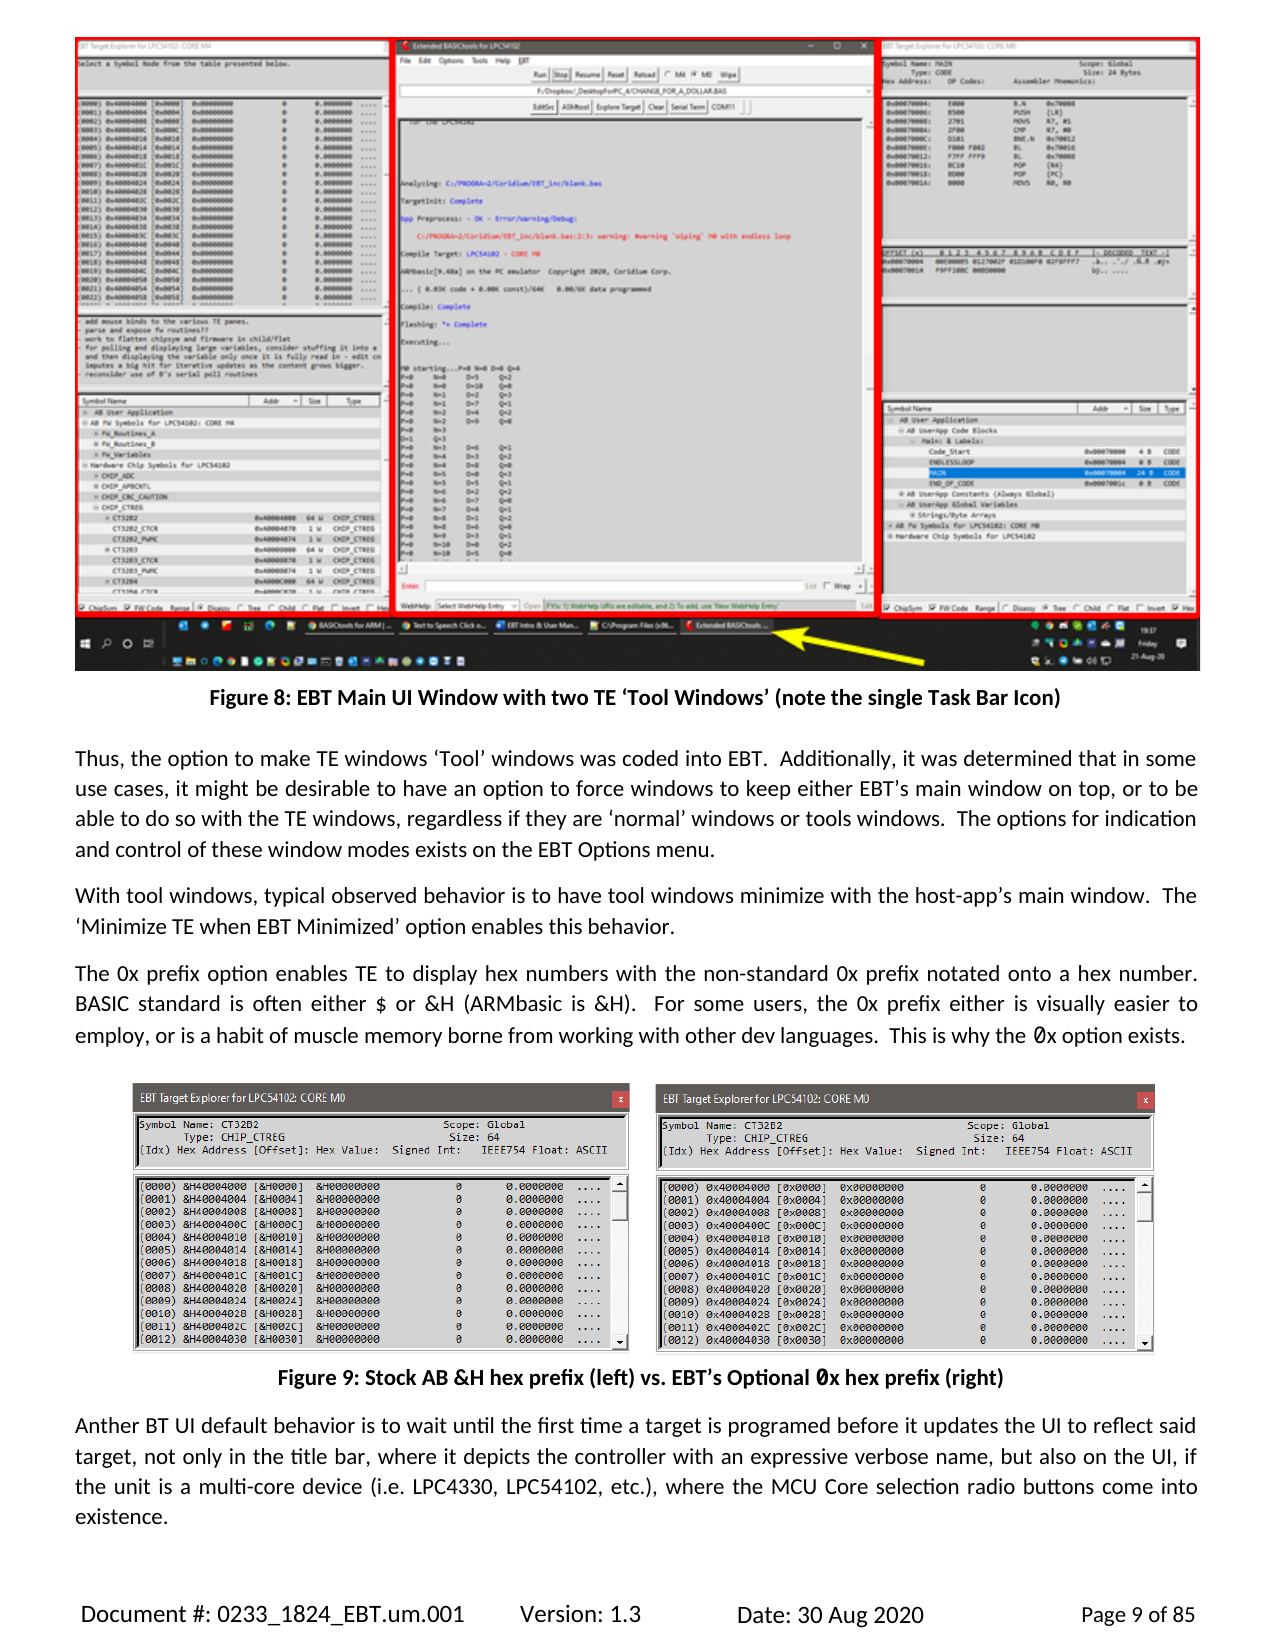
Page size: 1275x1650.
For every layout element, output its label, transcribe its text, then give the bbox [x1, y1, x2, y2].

text Anther BT UI default behavior is to wait until the first time a target is programed before it updates the UI to reflect said target, not only in the title bar, where it depicts the controller with an expressive verbose name, but also on the UI, if the unit is a multi-core device (i.e. LPC4330, LPC54102, etc.), where the MCU Core selection radio buttons come into existence. [75, 1412, 1200, 1530]
text The 0x prefix option enables TE to display hex numbers with the non-standard 0x prefix notated onto a hex number. BASIC standard is often either $ or &H (ARMbasic is &H). For some users, the 0x prefix either is visually easier to employ, or is a habit of muscle memory borne from working with other dev languages. This is why the 0x option exists. [75, 959, 1200, 1051]
text With tool windows, typical observed behavior is to have tool windows minimize with the host-app’s main window. The ‘Minimize TE when EBT Minimized’ option enables this behavior. [75, 882, 1200, 940]
picture [655, 1084, 1155, 1356]
picture [75, 37, 1200, 671]
text Thus, the option to make TE windows ‘Tool’ windows was coded into EBT. Additionally, it was determined that in some use cases, it might be desirable to have an option to force windows to keep either EBT’s main window on top, or to be able to do so with the TE windows, regardless if they are ‘normal’ windows or tools windows. The options for indication and control of these window modes exists on the EBT Options menu. [75, 744, 1200, 863]
picture [132, 1083, 630, 1354]
